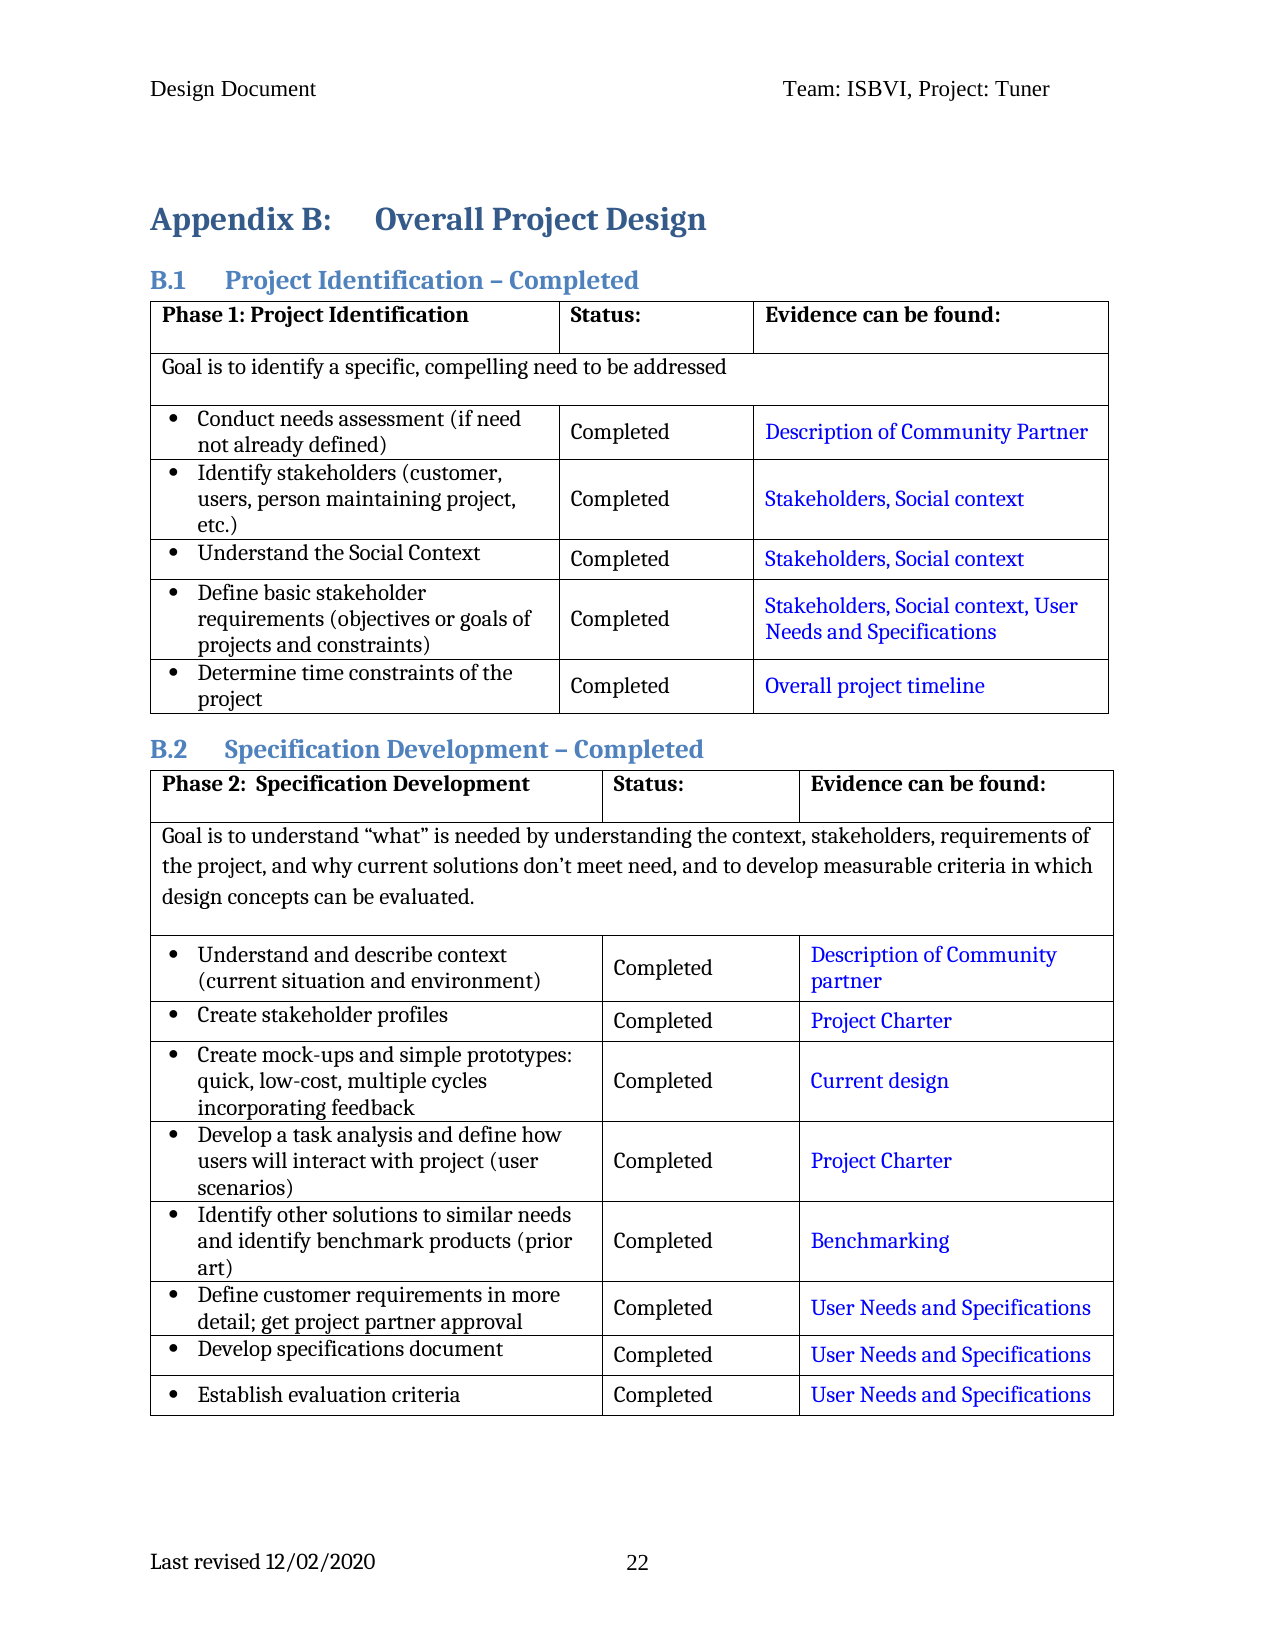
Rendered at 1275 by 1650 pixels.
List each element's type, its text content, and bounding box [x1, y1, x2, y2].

table_cell Project Charter [800, 1002, 1113, 1041]
table_cell Understand the Social Context [151, 540, 559, 578]
table_cell Develop a task analysis and define how users will interact with project (user scenarios) [151, 1122, 602, 1201]
table_header Evidence can be found: [754, 302, 1108, 353]
table_cell Conduct needs assessment (if need not already defined) [151, 406, 559, 458]
table_header Phase 1: Project Identification [151, 302, 559, 353]
table_cell Description of Community Partner [754, 406, 1108, 458]
table_cell Completed [560, 660, 753, 712]
table_cell Completed [560, 406, 753, 458]
table_cell Identify other solutions to similar needs and identify benchmark products (prior art) [151, 1202, 602, 1281]
table_cell Current design [800, 1042, 1113, 1121]
table_cell Completed [603, 1122, 799, 1201]
table_cell Benchmarking [800, 1202, 1113, 1281]
table_cell Determine time constraints of the project [151, 660, 559, 712]
table_cell Completed [603, 1282, 799, 1335]
table_cell Completed [603, 1336, 799, 1375]
table_cell Completed [603, 936, 799, 1001]
table_header Phase 2: Specification Development [151, 771, 602, 822]
table_cell Goal is to identify a specific, compelling need to be addressed [151, 354, 1108, 405]
subtitle Appendix B: Overall Project Design [150, 200, 1125, 238]
table_cell Define customer requirements in more detail; get project partner approval [151, 1282, 602, 1335]
table_cell Stakeholders, Social context [754, 540, 1108, 578]
table_cell Description of Community partner [800, 936, 1113, 1001]
subtitle B.1 Project Identification – Completed [150, 265, 1125, 296]
table_cell Overall project timeline [754, 660, 1108, 712]
table_cell Goal is to understand “what” is needed by understanding the context, stakeholders, requirements of the project, and why current solutions don’t meet need, and to develop measurable criteria in which design concepts can be evaluated. [151, 823, 1113, 934]
table_cell Completed [603, 1002, 799, 1041]
table_cell Create mock-ups and simple prototypes: quick, low-cost, multiple cycles incorporating feedback [151, 1042, 602, 1121]
table_header Status: [560, 302, 753, 353]
table_cell Develop specifications document [151, 1336, 602, 1375]
subtitle B.2 Specification Development – Completed [150, 734, 1125, 765]
table_header Evidence can be found: [800, 771, 1113, 822]
table_cell Establish evaluation criteria [151, 1376, 602, 1414]
table_cell Stakeholders, Social context, User Needs and Specifications [754, 580, 1108, 659]
table_cell Completed [560, 460, 753, 539]
table_cell Understand and describe context (current situation and environment) [151, 936, 602, 1001]
table_cell User Needs and Specifications [800, 1282, 1113, 1335]
table_cell Completed [560, 540, 753, 578]
table_cell Project Charter [800, 1122, 1113, 1201]
table_cell Completed [560, 580, 753, 659]
table_cell User Needs and Specifications [800, 1376, 1113, 1414]
table_cell Define basic stakeholder requirements (objectives or goals of projects and constraints) [151, 580, 559, 659]
table_cell Completed [603, 1376, 799, 1414]
table_cell Completed [603, 1202, 799, 1281]
table_cell Stakeholders, Social context [754, 460, 1108, 539]
table_cell Identify stakeholders (customer, users, person maintaining project, etc.) [151, 460, 559, 539]
table_cell Create stakeholder profiles [151, 1002, 602, 1041]
table_cell User Needs and Specifications [800, 1336, 1113, 1375]
table_header Status: [603, 771, 799, 822]
table_cell Completed [603, 1042, 799, 1121]
